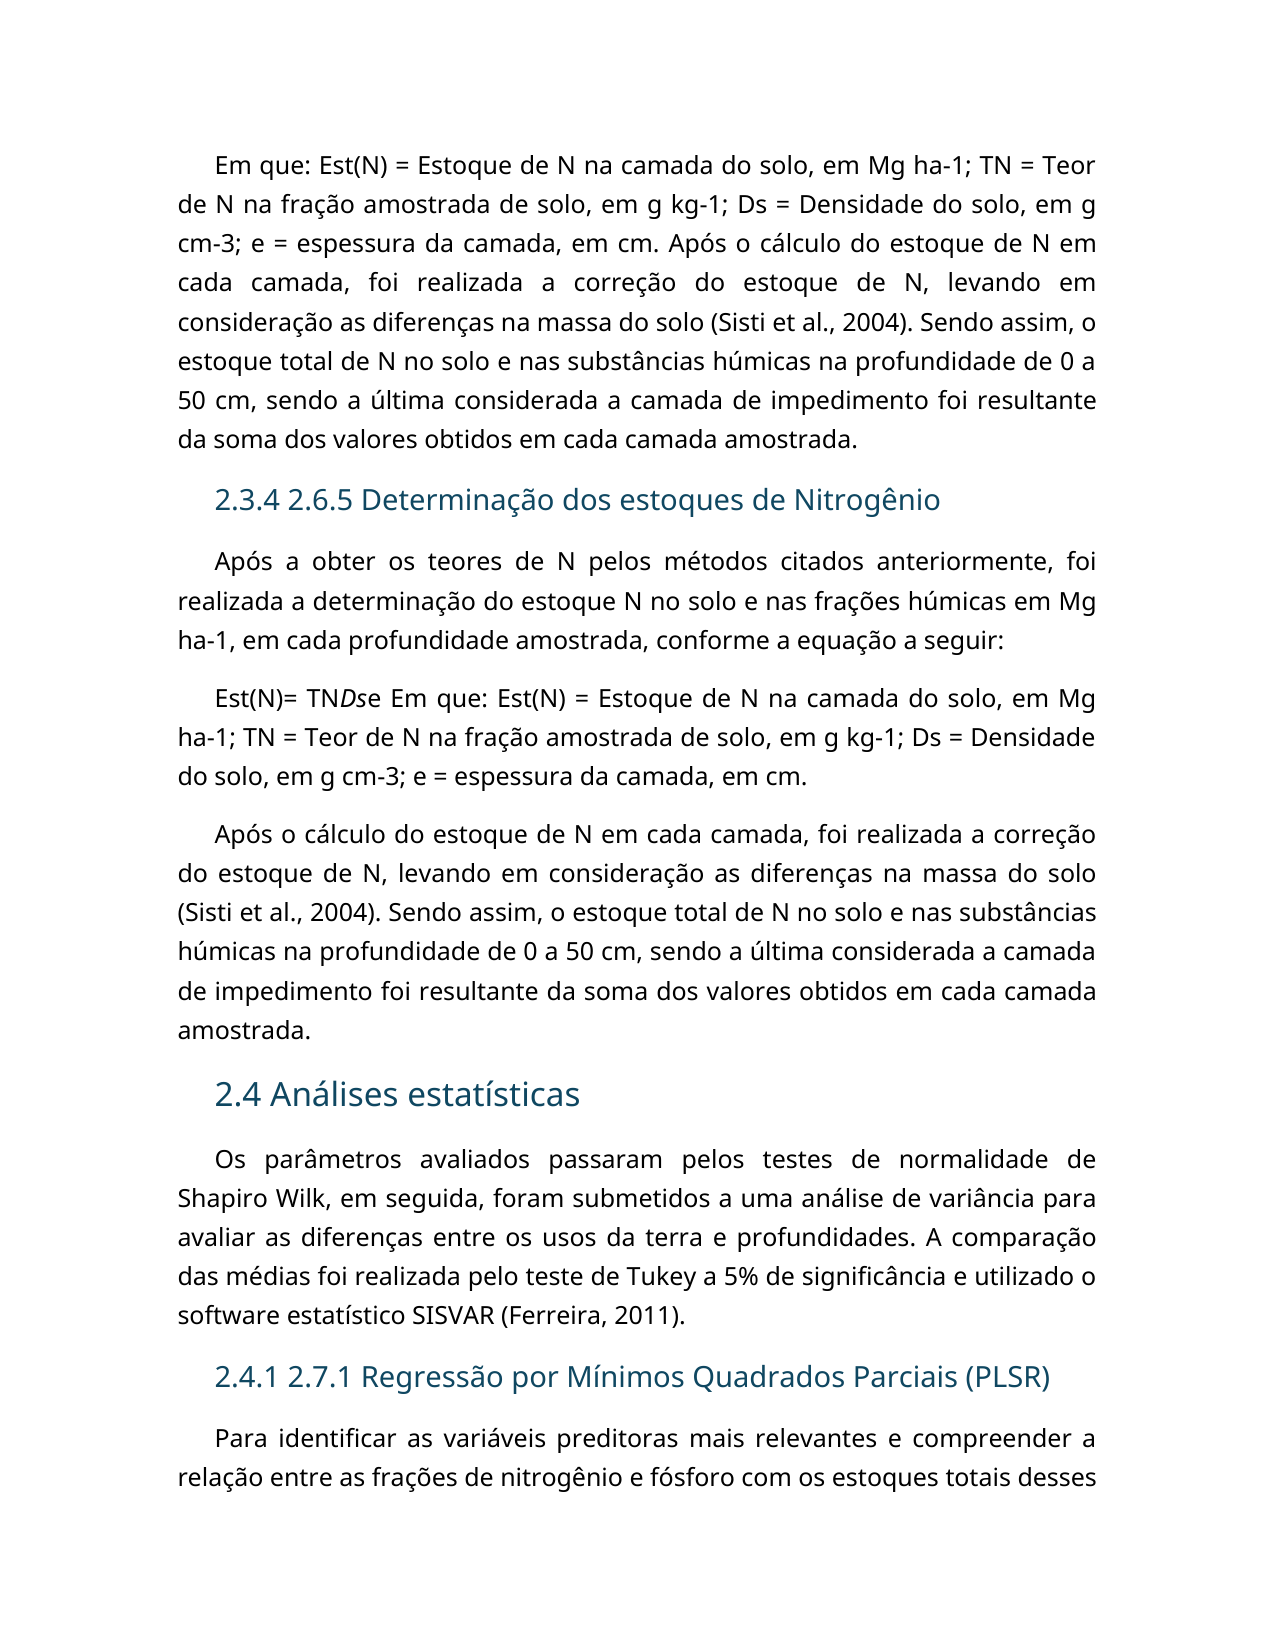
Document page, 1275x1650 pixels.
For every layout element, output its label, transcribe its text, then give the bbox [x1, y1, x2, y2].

text Em que: Est(N) = Estoque de N na camada do solo, em Mg ha-1; TN = Teor de N na fração amostrada de solo, em g kg-1; Ds = Densidade do solo, em g cm-3; e = espessura da camada, em cm. Após o cálculo do estoque de N em cada camada, foi realizada a correção do estoque de N, levando em consideração as diferenças na massa do solo (Sisti et al., 2004). Sendo assim, o estoque total de N no solo e nas substâncias húmicas na profundidade de 0 a 50 cm, sendo a última considerada a camada de impedimento foi resultante da soma dos valores obtidos em cada camada amostrada. [177, 148, 1098, 456]
text Após a obter os teores de N pelos métodos citados anteriormente, foi realizada a determinação do estoque N no solo e nas frações húmicas em Mg ha-1, em cada profundidade amostrada, conforme a equação a seguir: [177, 544, 1098, 656]
subtitle 2.3.4 2.6.5 Determinação dos estoques de Nitrogênio [177, 480, 1098, 519]
text Após o cálculo do estoque de N em cada camada, foi realizada a correção do estoque de N, levando em consideração as diferenças na massa do solo (Sisti et al., 2004). Sendo assim, o estoque total de N no solo e nas substâncias húmicas na profundidade de 0 a 50 cm, sendo a última considerada a camada de impedimento foi resultante da soma dos valores obtidos em cada camada amostrada. [177, 817, 1098, 1046]
text Os parâmetros avaliados passaram pelos testes de normalidade de Shapiro Wilk, em seguida, foram submetidos a uma análise de variância para avaliar as diferenças entre os usos da terra e profundidades. A comparação das médias foi realizada pelo teste de Tukey a 5% de significância e utilizado o software estatístico SISVAR (Ferreira, 2011). [177, 1141, 1098, 1332]
subtitle 2.4 Análises estatísticas [177, 1070, 1098, 1116]
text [177, 1420, 1098, 1493]
text Est(N)= TNDse Em que: Est(N) = Estoque de N na camada do solo, em Mg ha-1; TN = Teor de N na fração amostrada de solo, em g kg-1; Ds = Densidade do solo, em g cm-3; e = espessura da camada, em cm. [177, 680, 1098, 793]
subtitle 2.4.1 2.7.1 Regressão por Mínimos Quadrados Parciais (PLSR) [177, 1356, 1098, 1396]
